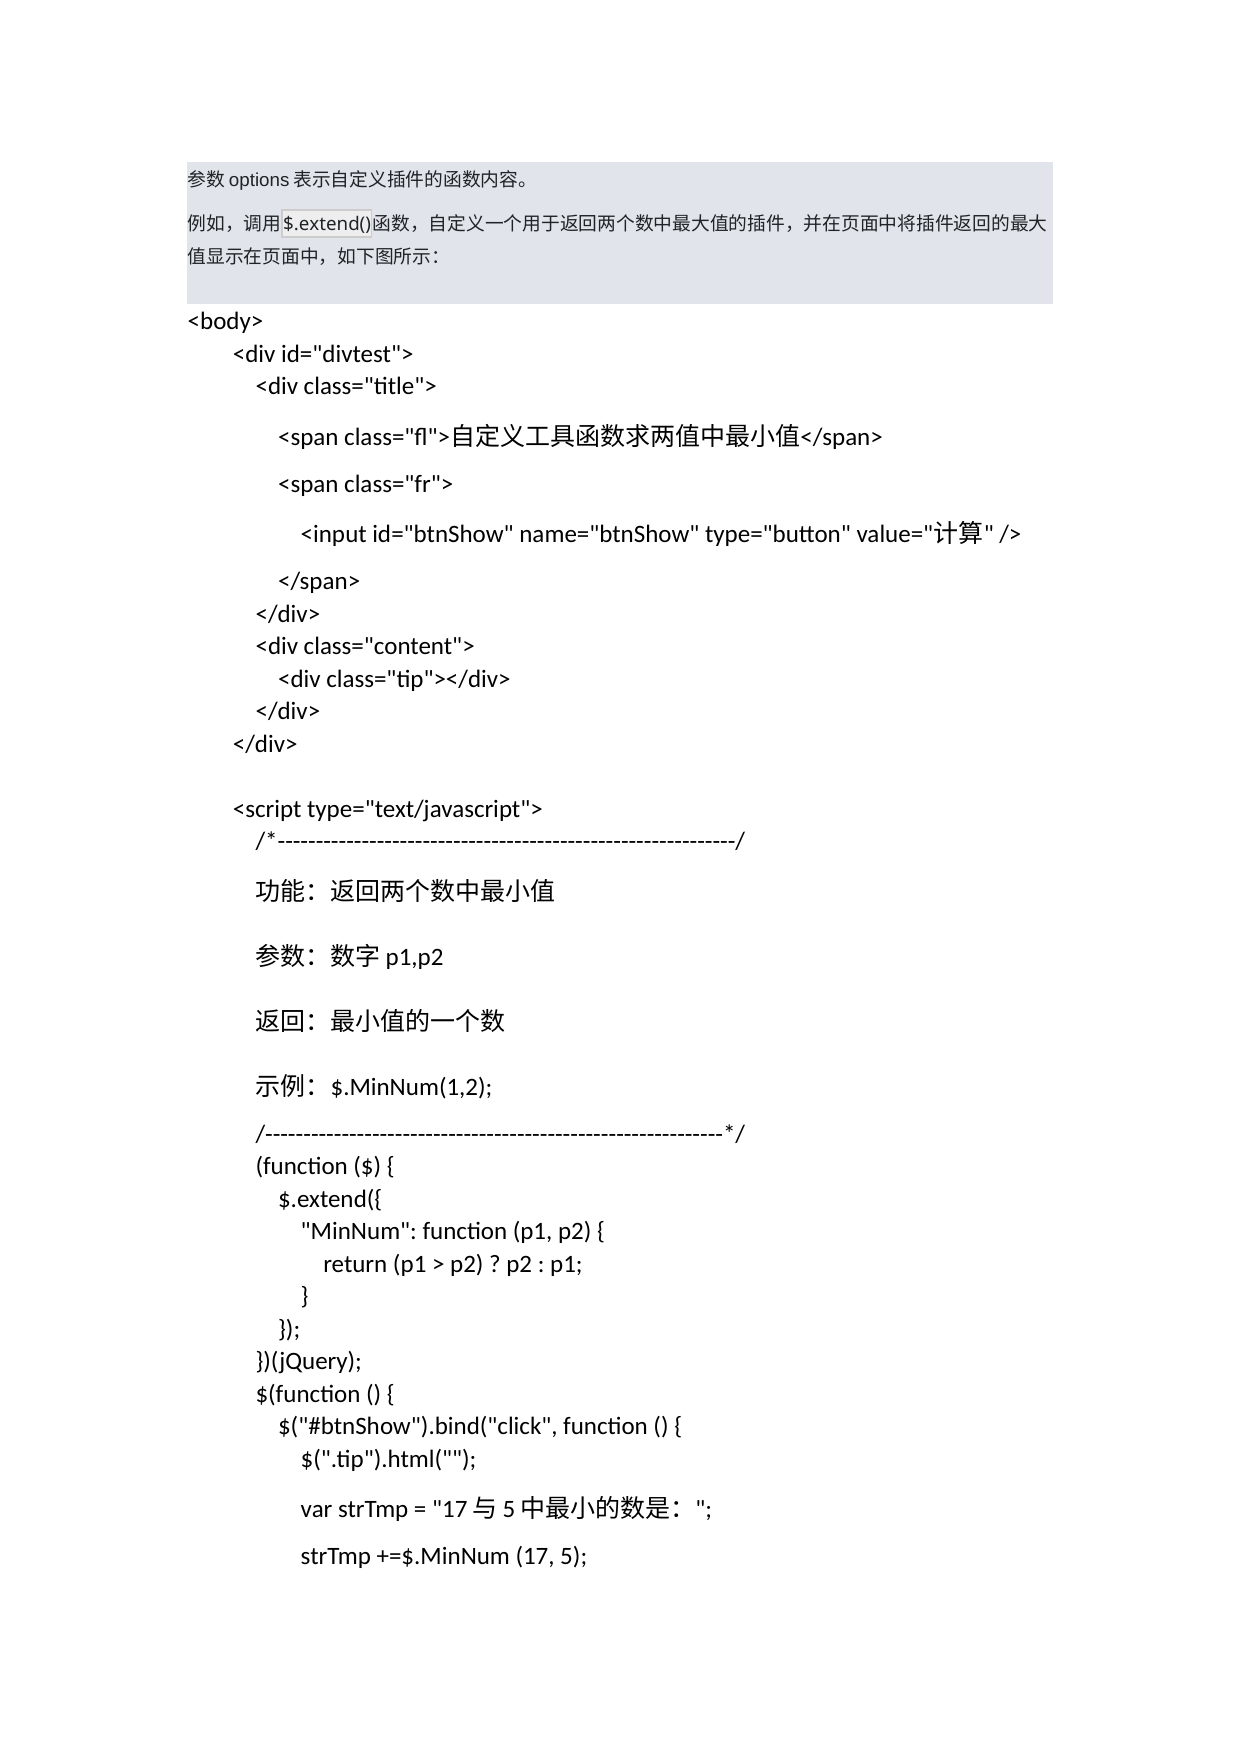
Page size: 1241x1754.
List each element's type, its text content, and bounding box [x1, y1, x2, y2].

text })(jQuery); [187, 1344, 1053, 1377]
text /------------------------------------------------------------*/ [187, 1117, 1053, 1149]
text 参数options表示自定义插件的函数内容。 [187, 162, 1053, 194]
text return (p1 > p2) ? p2 : p1; [187, 1247, 1053, 1279]
text </span> [187, 564, 1053, 597]
text </div> [187, 694, 1053, 727]
text <body> [187, 304, 1053, 337]
text "MinNum": function (p1, p2) { [187, 1214, 1053, 1247]
text <div class="content"> [187, 629, 1053, 662]
text <div class="tip"></div> [187, 662, 1053, 694]
text 功能：返回两个数中最小值 [187, 857, 1053, 922]
text 参数：数字p1,p2 [187, 922, 1053, 987]
text $("#btnShow").bind("click", function () { [187, 1409, 1053, 1442]
text <input id="btnShow" name="btnShow" type="button" value="计算" /> [187, 499, 1053, 564]
text </div> [187, 727, 1053, 759]
text strTmp +=$.MinNum (17, 5); [187, 1539, 1053, 1572]
text 示例：$.MinNum(1,2); [187, 1052, 1053, 1117]
text $(".tip").html(""); [187, 1442, 1053, 1474]
text 返回：最小值的一个数 [187, 987, 1053, 1052]
text }); [187, 1312, 1053, 1344]
text <div id="divtest"> [187, 337, 1053, 369]
text $(function () { [187, 1377, 1053, 1409]
text $.extend({ [187, 1182, 1053, 1214]
text /*------------------------------------------------------------/ [187, 824, 1053, 857]
text (function ($) { [187, 1149, 1053, 1182]
text </div> [187, 597, 1053, 629]
text <span class="fl">自定义工具函数求两值中最小值</span> [187, 402, 1053, 467]
text 例如，调用$.extend()函数，自定义一个用于返回两个数中最大值的插件，并在页面中将插件返回的最大值显示在页面中，如下图所示： [187, 207, 1053, 272]
text } [187, 1279, 1053, 1312]
text var strTmp = "17与5中最小的数是："; [187, 1474, 1053, 1539]
text <script type="text/javascript"> [187, 792, 1053, 824]
text <span class="fr"> [187, 467, 1053, 499]
text <div class="title"> [187, 369, 1053, 402]
